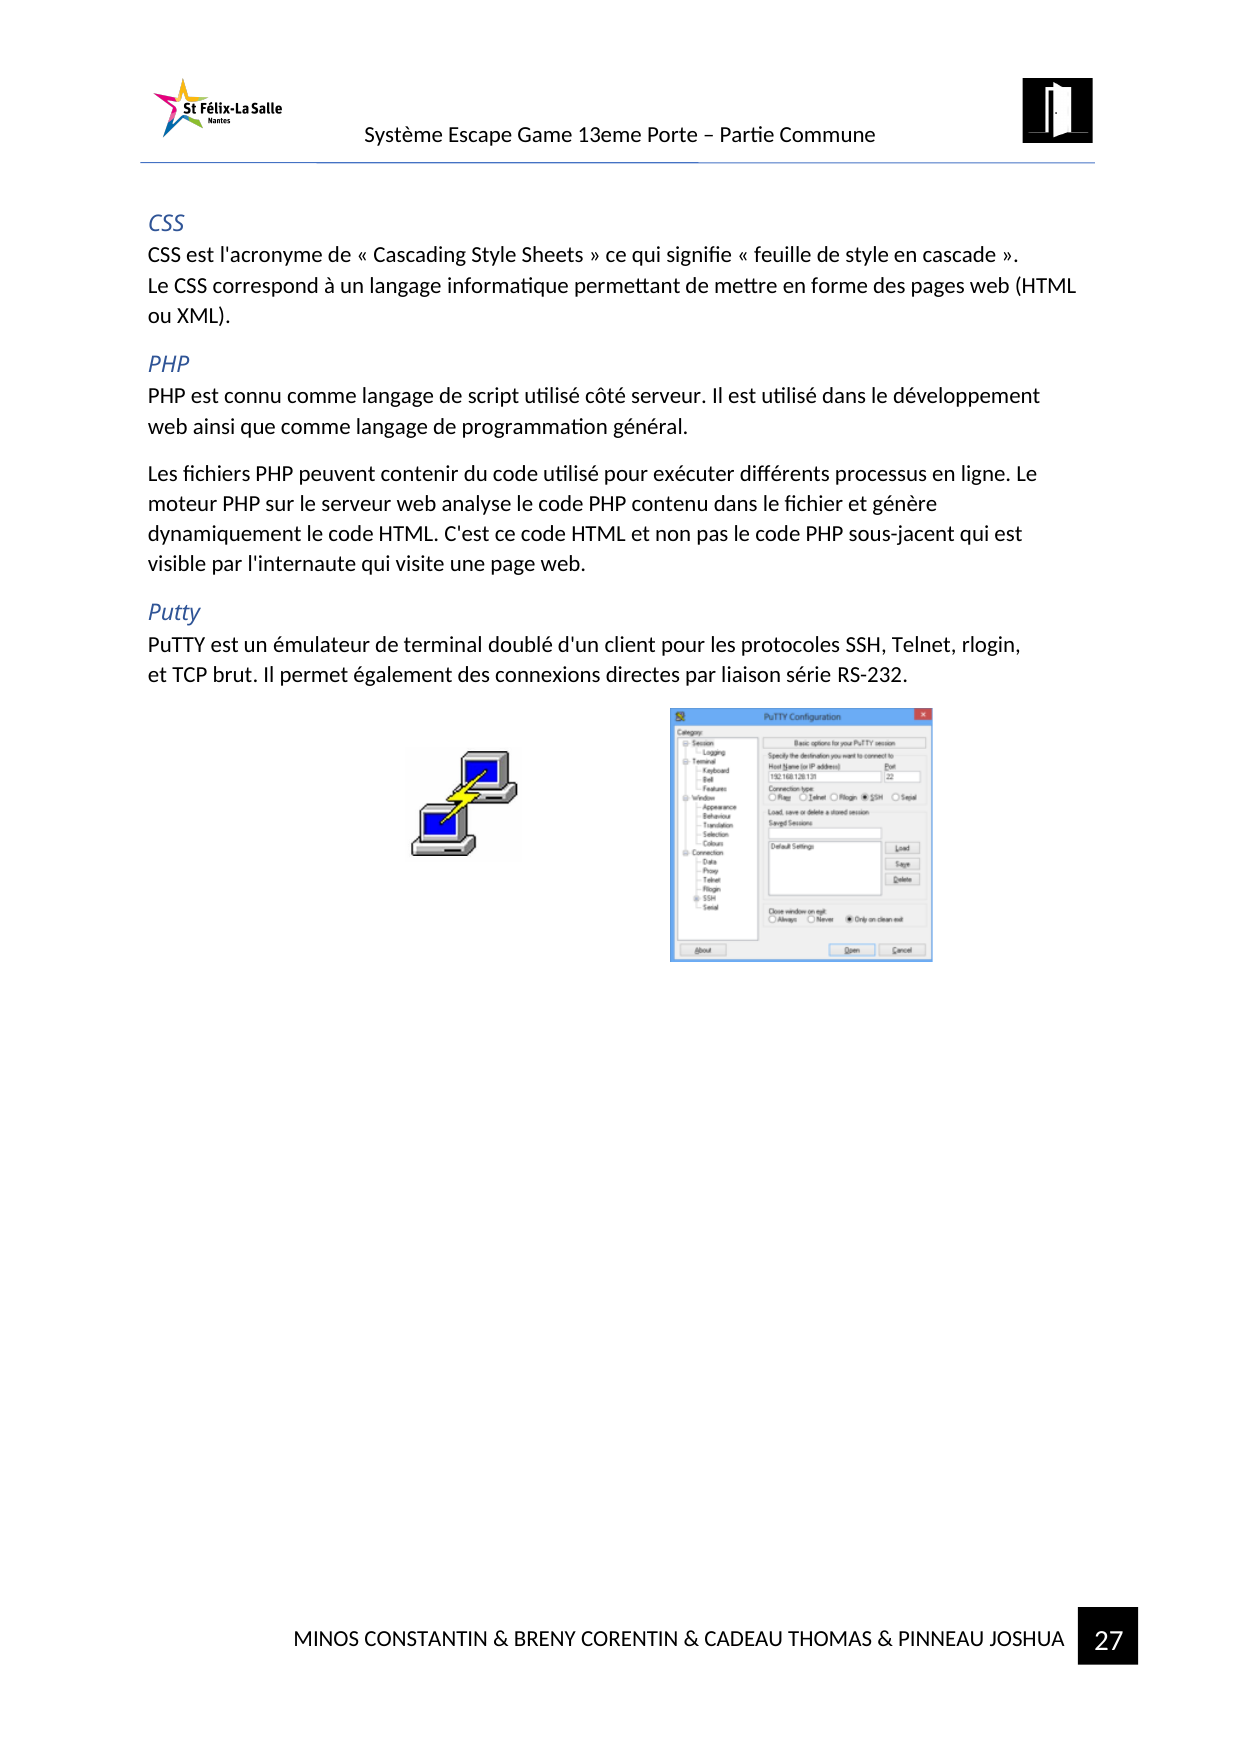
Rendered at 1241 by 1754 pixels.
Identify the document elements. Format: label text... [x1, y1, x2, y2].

text PHP est connu comme langage de script utilisé côté serveur. Il est utilisé dans le développement web ainsi que comme langage de programmation général. [148, 382, 1078, 440]
picture [670, 708, 933, 962]
text Les fichiers PHP peuvent contenir du code utilisé pour exécuter différents processus en ligne. Le moteur PHP sur le serveur web analyse le code PHP contenu dans le fichier et génère dynamiquement le code HTML. C'est ce code HTML et non pas le code PHP sous-jacent qui est visible par l'internaute qui visite une page web. [148, 459, 1078, 577]
subtitle PHP [148, 348, 1078, 379]
picture [1022, 78, 1093, 143]
text CSS est l'acronyme de « Cascading Style Sheets » ce qui signifie « feuille de style en cascade ». Le CSS correspond à un langage informatique permettant de mettre en forme des pages web (HTML ou XML). [148, 241, 1078, 329]
picture [403, 747, 522, 860]
subtitle CSS [148, 207, 1078, 238]
subtitle Putty [148, 596, 1078, 627]
picture [147, 73, 290, 142]
text PuTTY est un émulateur de terminal doublé d'un client pour les protocoles SSH, Telnet, rlogin, et TCP brut. Il permet également des connexions directes par liaison série RS-232. [148, 630, 1078, 688]
